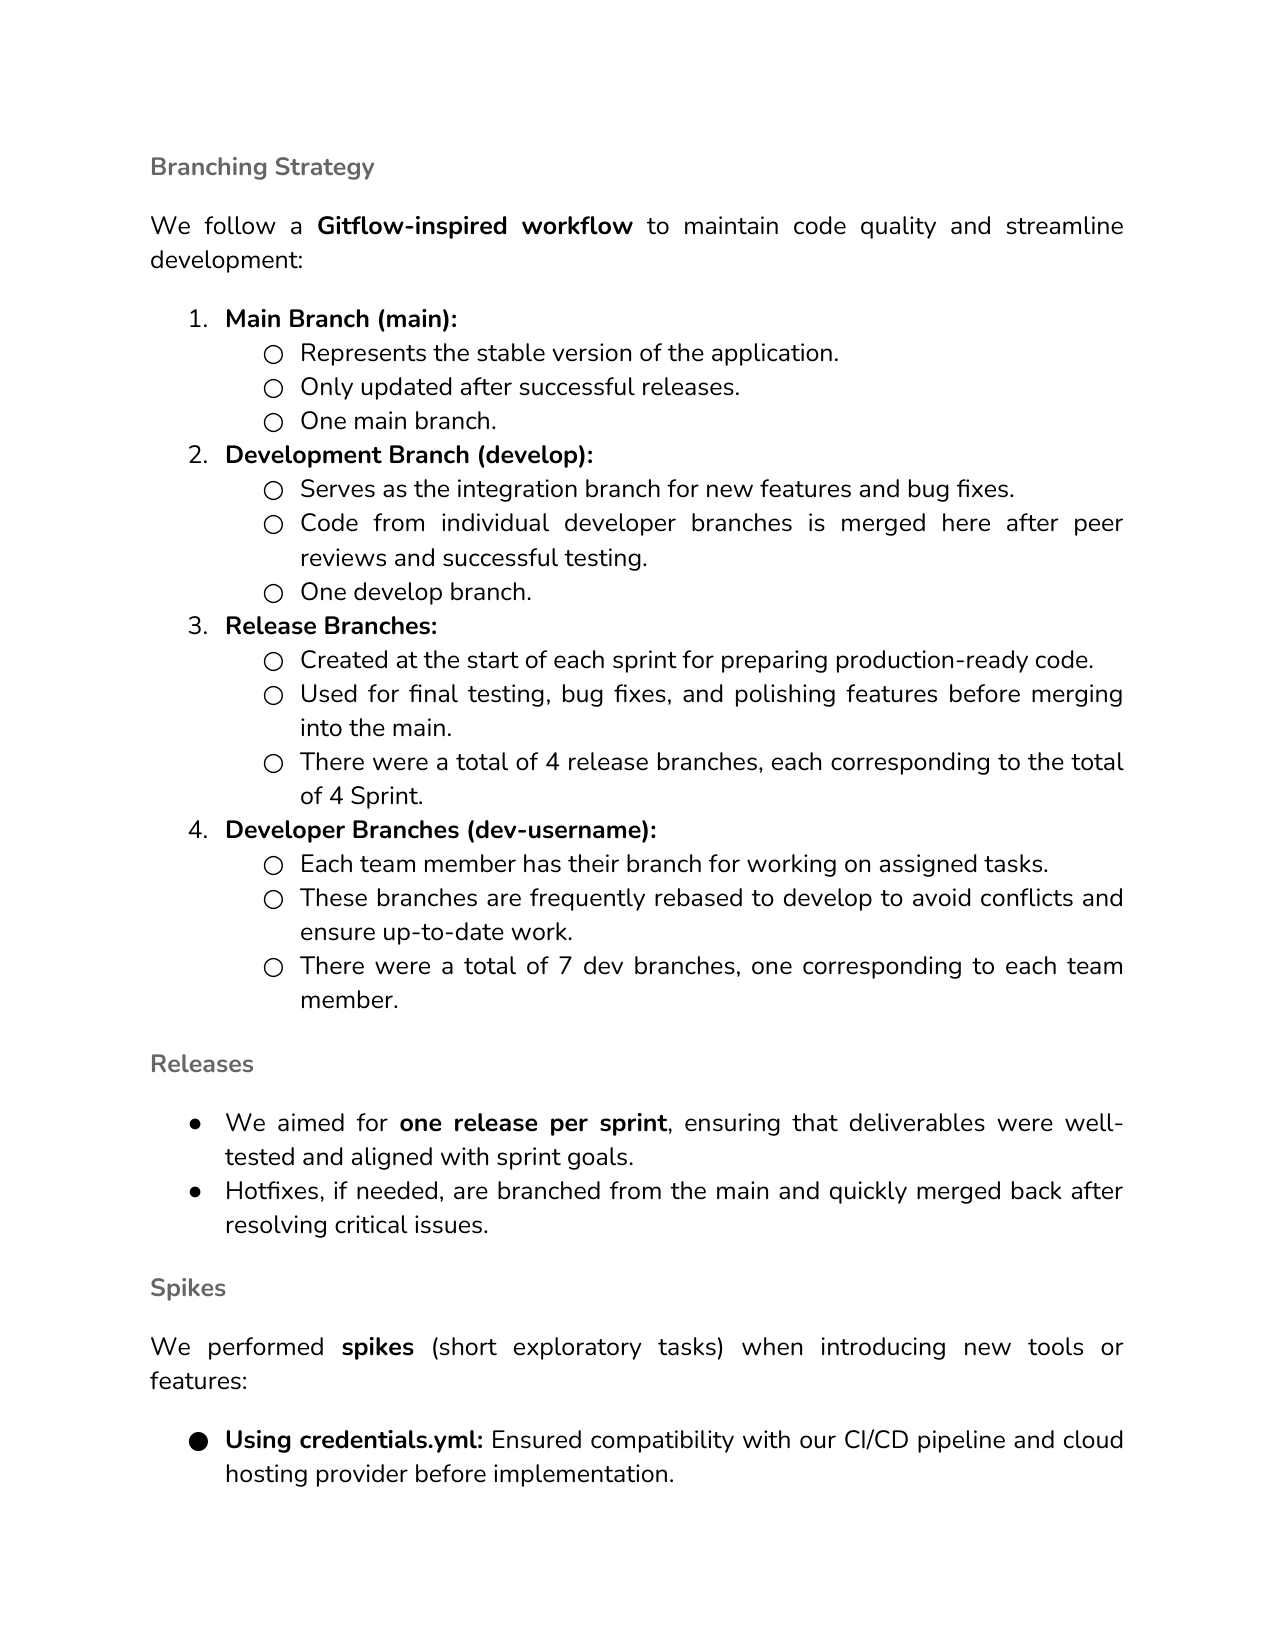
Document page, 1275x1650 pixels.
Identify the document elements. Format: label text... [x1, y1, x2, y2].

list Main Branch (main): [187, 302, 1125, 336]
subtitle Releases [150, 1047, 1125, 1081]
list We aimed for one release per sprint, ensuring that deliverables were well-tested and aligned with sprint goals. [187, 1106, 1125, 1174]
list Represents the stable version of the application. [262, 336, 1125, 370]
list Created at the start of each sprint for preparing production-ready code. [262, 643, 1125, 677]
list There were a total of 4 release branches, each corresponding to the total of 4 Sprint. [262, 745, 1125, 813]
text We performed spikes (short exploratory tasks) when introducing new tools or features: [150, 1330, 1125, 1398]
list Only updated after successful releases. [262, 370, 1125, 404]
list Used for final testing, bug fixes, and polishing features before merging into the main. [262, 677, 1125, 745]
subtitle Spikes [150, 1271, 1125, 1305]
list Developer Branches (dev-username): [187, 813, 1125, 847]
list One develop branch. [262, 575, 1125, 609]
list Each team member has their branch for working on assigned tasks. [262, 847, 1125, 881]
list One main branch. [262, 404, 1125, 438]
list Code from individual developer branches is merged here after peer reviews and successful testing. [262, 507, 1125, 575]
list Hotfixes, if needed, are branched from the main and quickly merged back after resolving critical issues. [187, 1174, 1125, 1242]
list Development Branch (develop): [187, 438, 1125, 472]
list These branches are frequently rebased to develop to avoid conflicts and ensure up-to-date work. [262, 881, 1125, 949]
list Serves as the integration branch for new features and bug fixes. [262, 472, 1125, 507]
text We follow a Gitflow-inspired workflow to maintain code quality and streamline development: [150, 209, 1125, 277]
list There were a total of 7 dev branches, one corresponding to each team member. [262, 949, 1125, 1017]
list Release Branches: [187, 609, 1125, 643]
subtitle Branching Strategy [150, 150, 1125, 184]
list Using credentials.yml: Ensured compatibility with our CI/CD pipeline and cloud hosting provider before implementation. [187, 1423, 1125, 1491]
